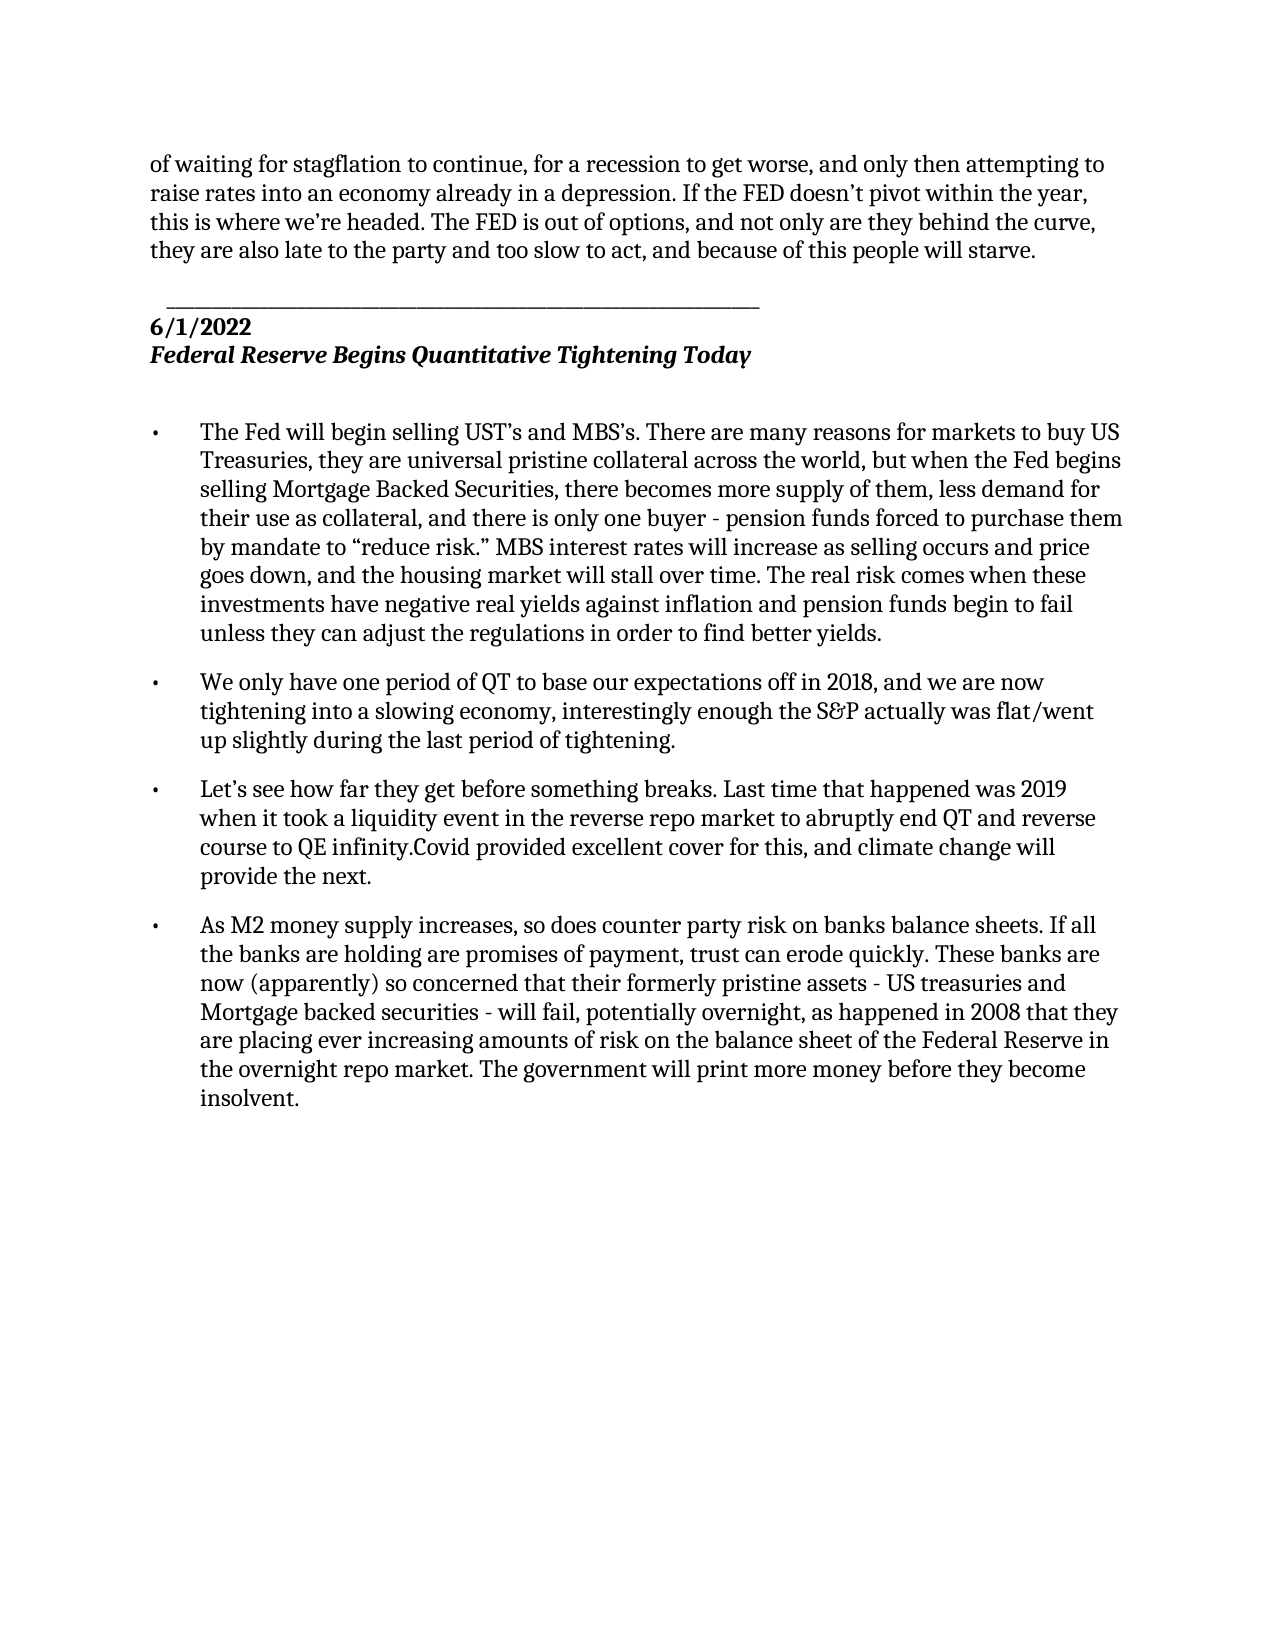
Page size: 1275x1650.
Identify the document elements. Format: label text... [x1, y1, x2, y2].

list The Fed will begin selling UST’s and MBS’s. There are many reasons for markets to buy US Treasuries, they are universal pristine collateral across the world, but when the Fed begins selling Mortgage Backed Securities, there becomes more supply of them, less demand for their use as collateral, and there is only one buyer - pension funds forced to purchase them by mandate to “reduce risk.” MBS interest rates will increase as selling occurs and price goes down, and the housing market will stall over time. The real risk comes when these investments have negative real yields against inflation and pension funds begin to fail unless they can adjust the regulations in order to find better yields. [150, 417, 1125, 647]
text ________________________________________________________________ 6/1/2022 Federal Reserve Begins Quantitative Tightening Today [150, 284, 1125, 399]
list We only have one period of QT to base our expectations off in 2018, and we are now tightening into a slowing economy, interestingly enough the S&P actually was flat/went up slightly during the last period of tightening. [150, 668, 1125, 754]
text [150, 150, 1125, 265]
list As M2 money supply increases, so does counter party risk on banks balance sheets. If all the banks are holding are promises of payment, trust can erode quickly. These banks are now (apparently) so concerned that their formerly pristine assets - US treasuries and Mortgage backed securities - will fail, potentially overnight, as happened in 2008 that they are placing ever increasing amounts of risk on the balance sheet of the Federal Reserve in the overnight repo market. The government will print more money before they become insolvent. [150, 911, 1125, 1112]
list Let’s see how far they get before something breaks. Last time that happened was 2019 when it took a liquidity event in the reverse repo market to abruptly end QT and reverse course to QE infinity.Covid provided excellent cover for this, and climate change will provide the next. [150, 775, 1125, 890]
